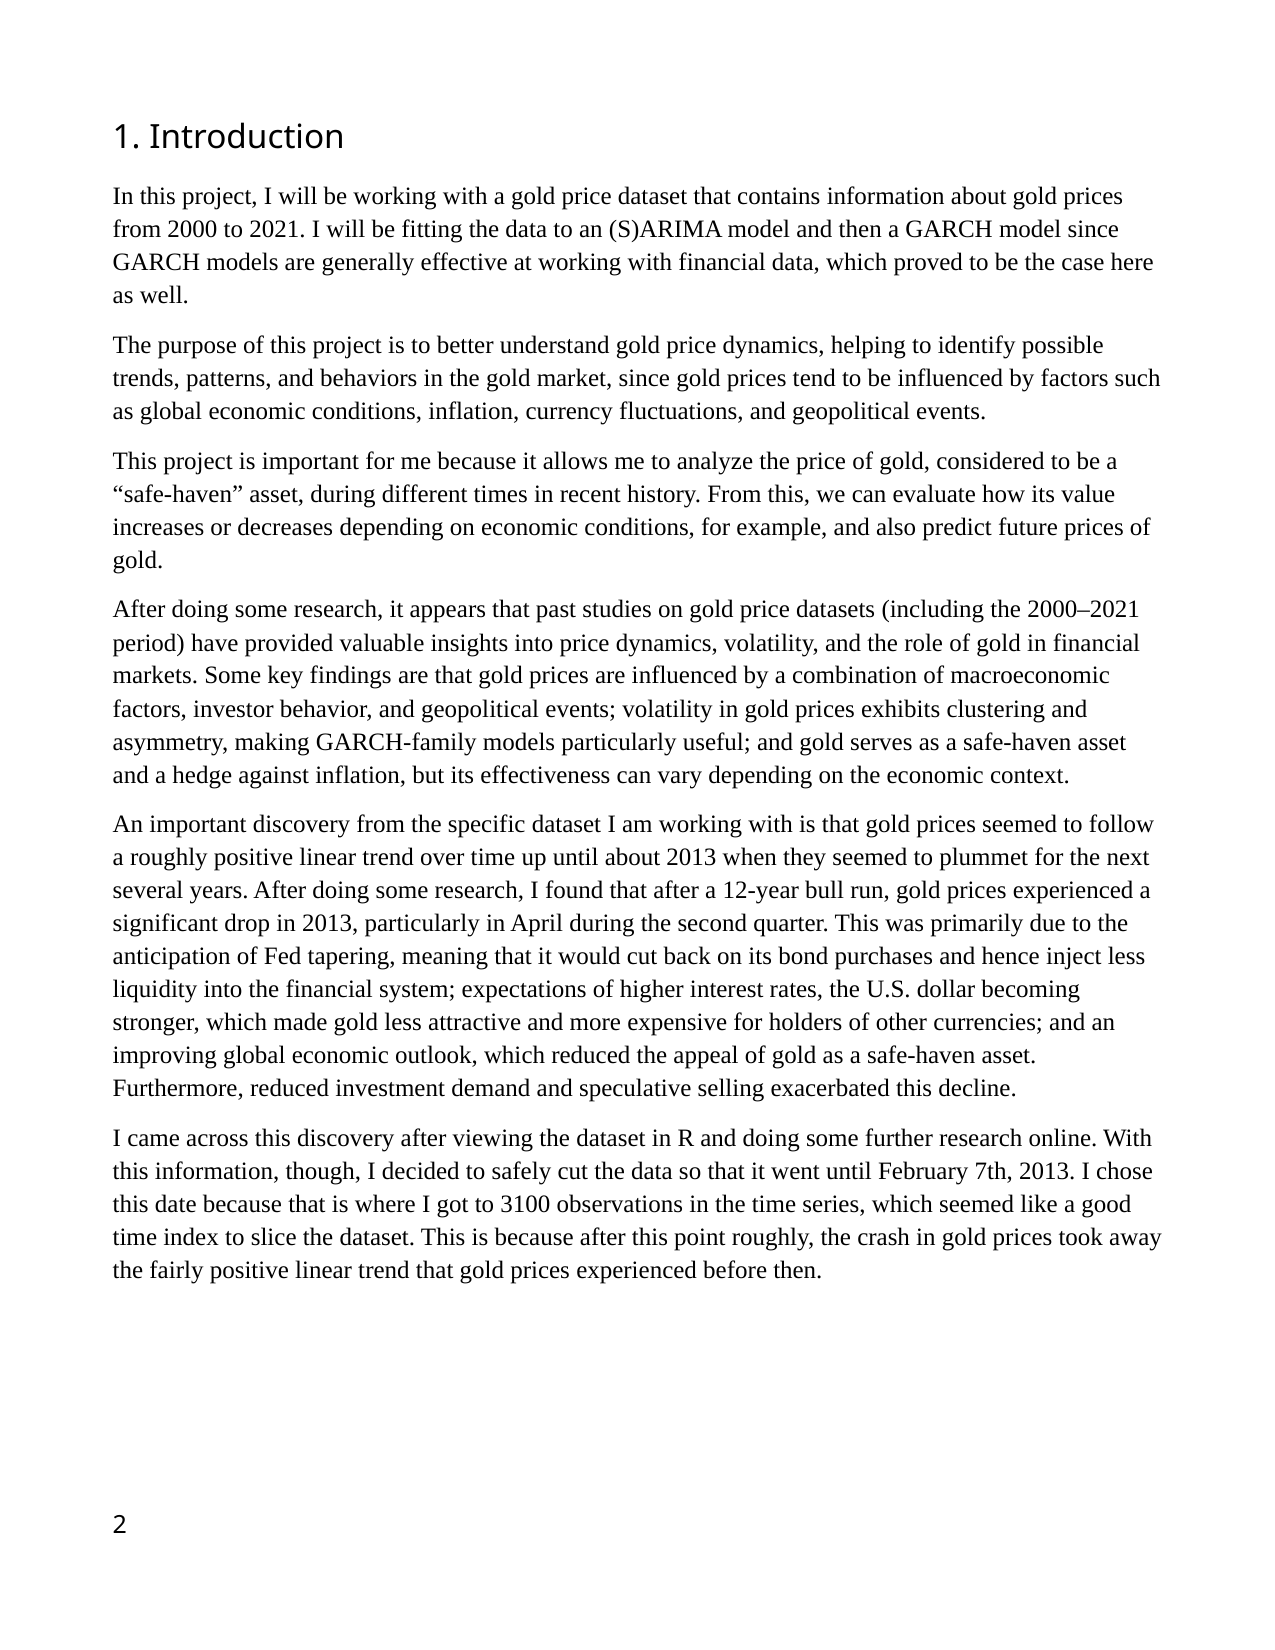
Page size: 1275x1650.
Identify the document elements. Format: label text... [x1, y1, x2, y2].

text The purpose of this project is to better understand gold price dynamics, helping to identify possible trends, patterns, and behaviors in the gold market, since gold prices tend to be influenced by factors such as global economic conditions, inflation, currency fluctuations, and geopolitical events. [112, 330, 1162, 425]
text I came across this discovery after viewing the dataset in R and doing some further research online. With this information, though, I decided to safely cut the data so that it went until February 7th, 2013. I chose this date because that is where I got to 3100 observations in the time series, which seemed like a good time index to slice the dataset. This is because after this point roughly, the crash in gold prices took away the fairly positive linear trend that gold prices experienced before then. [112, 1123, 1162, 1284]
text This project is important for me because it allows me to analyze the price of gold, considered to be a “safe-haven” asset, during different times in recent history. From this, we can evaluate how its value increases or decreases depending on economic conditions, for example, and also predict future prices of gold. [112, 446, 1162, 574]
text In this project, I will be working with a gold price dataset that contains information about gold prices from 2000 to 2021. I will be fitting the data to an (S)ARIMA model and then a GARCH model since GARCH models are generally effective at working with financial data, which proved to be the case here as well. [112, 181, 1162, 309]
text 1. Introduction [112, 112, 1162, 158]
text An important discovery from the specific dataset I am working with is that gold prices seemed to follow a roughly positive linear trend over time up until about 2013 when they seemed to plummet for the next several years. After doing some research, I found that after a 12-year bull run, gold prices experienced a significant drop in 2013, particularly in April during the second quarter. This was primarily due to the anticipation of Fed tapering, meaning that it would cut back on its bond purchases and hence inject less liquidity into the financial system; expectations of higher interest rates, the U.S. dollar becoming stronger, which made gold less attractive and more expensive for holders of other currencies; and an improving global economic outlook, which reduced the appeal of gold as a safe-haven asset. Furthermore, reduced investment demand and speculative selling exacerbated this decline. [112, 809, 1162, 1102]
text After doing some research, it appears that past studies on gold price datasets (including the 2000–2021 period) have provided valuable insights into price dynamics, volatility, and the role of gold in financial markets. Some key findings are that gold prices are influenced by a combination of macroeconomic factors, investor behavior, and geopolitical events; volatility in gold prices exhibits clustering and asymmetry, making GARCH-family models particularly useful; and gold serves as a safe-haven asset and a hedge against inflation, but its effectiveness can vary depending on the economic context. [112, 594, 1162, 788]
